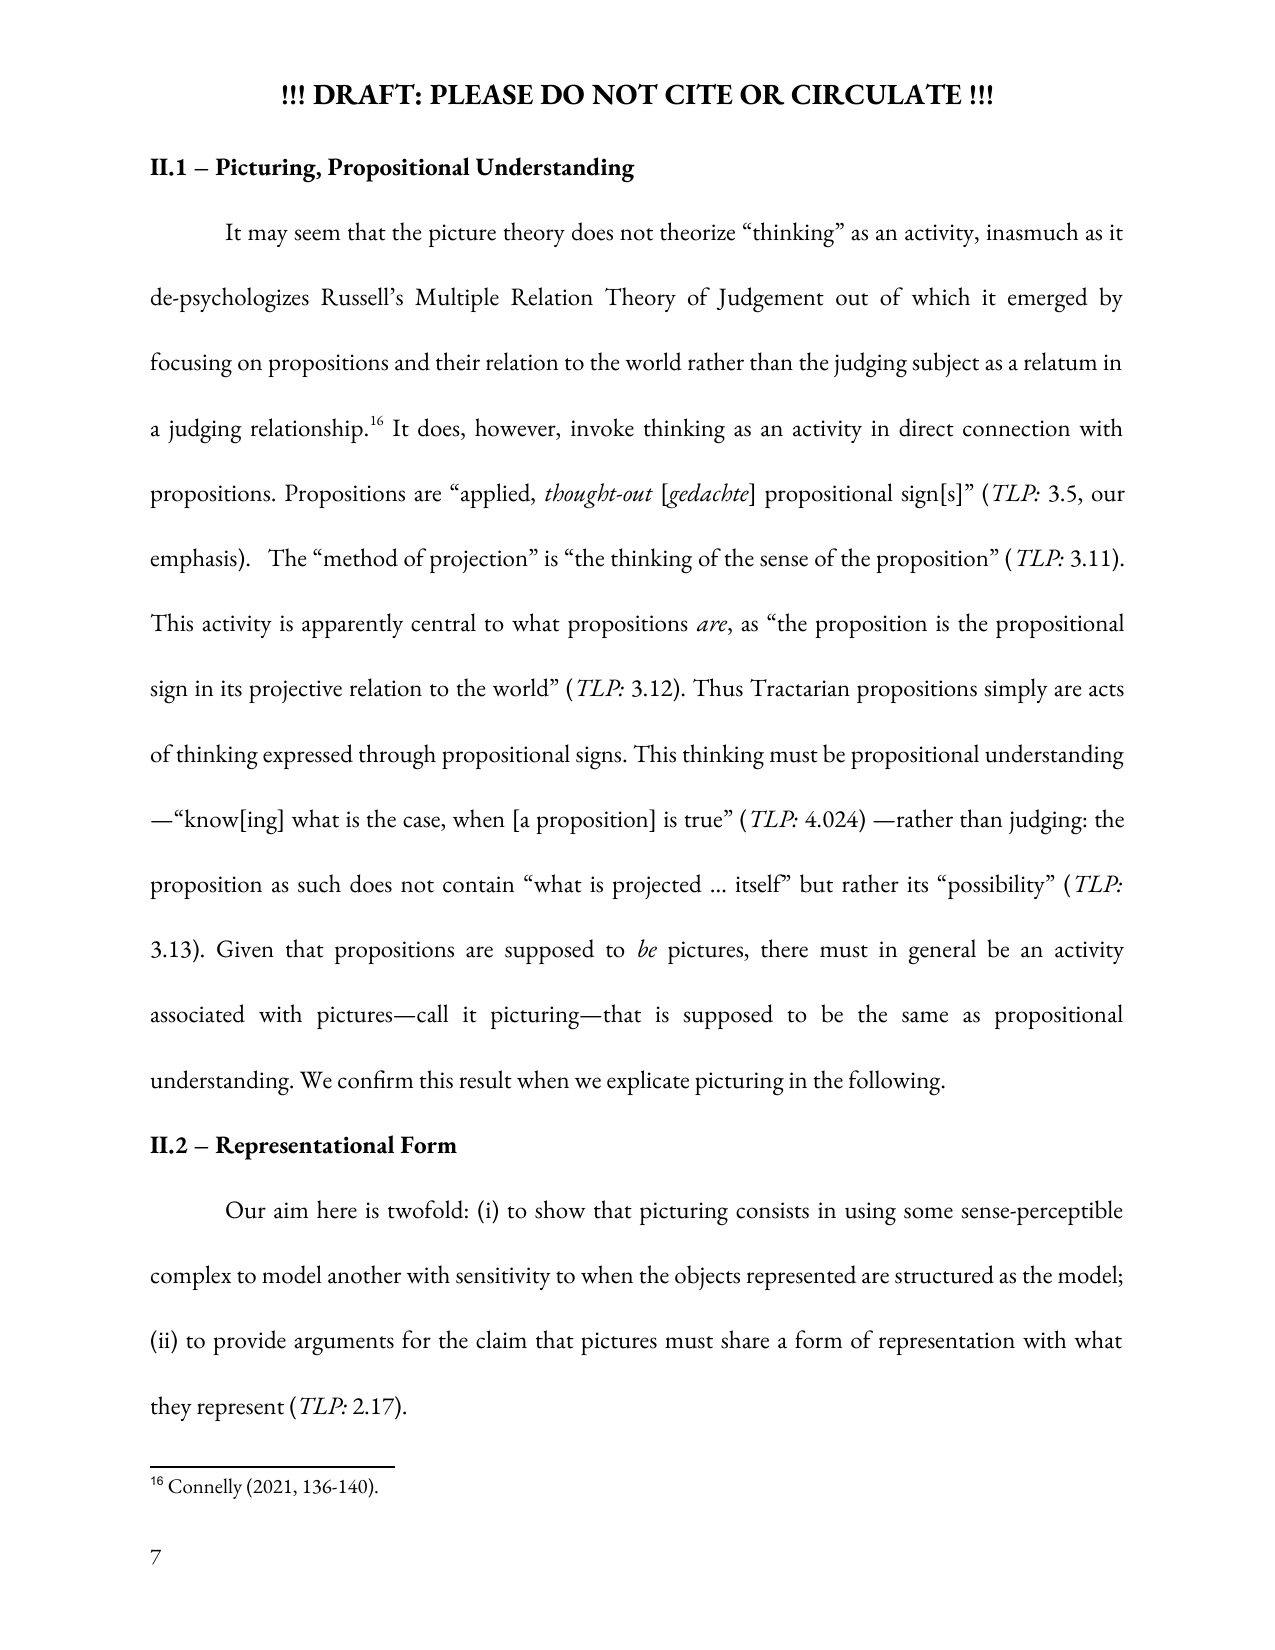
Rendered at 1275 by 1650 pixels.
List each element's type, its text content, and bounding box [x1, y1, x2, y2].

text Our aim here is twofold: (i) to show that picturing consists in using some sense-perceptible complex to model another with sensitivity to when the objects represented are structured as the model; (ii) to provide arguments for the claim that pictures must share a form of representation with what they represent (TLP: 2.17). [150, 1193, 1125, 1422]
text II.2 – Representational Form [150, 1128, 1125, 1161]
text II.1 – Picturing, Propositional Understanding [150, 150, 1125, 183]
text It may seem that the picture theory does not theorize “thinking” as an activity, inasmuch as it de-psychologizes Russell’s Multiple Relation Theory of Judgement out of which it emerged by focusing on propositions and their relation to the world rather than the judging subject as a relatum in a judging relationship. It does, however, invoke thinking as an activity in direct connection with propositions. Propositions are “applied, thought-out [gedachte] propositional sign[s]” (TLP: 3.5, our emphasis). The “method of projection” is “the thinking of the sense of the proposition” (TLP: 3.11). This activity is apparently central to what propositions are, as “the proposition is the propositional sign in its projective relation to the world” (TLP: 3.12). Thus Tractarian propositions simply are acts of thinking expressed through propositional signs. This thinking must be propositional understanding—“know[ing] what is the case, when [a proposition] is true” (TLP: 4.024) —rather than judging: the proposition as such does not contain “what is projected … itself” but rather its “possibility” (TLP: 3.13). Given that propositions are supposed to be pictures, there must in general be an activity associated with pictures—call it picturing—that is supposed to be the same as propositional understanding. We confirm this result when we explicate picturing in the following. [150, 215, 1125, 1096]
